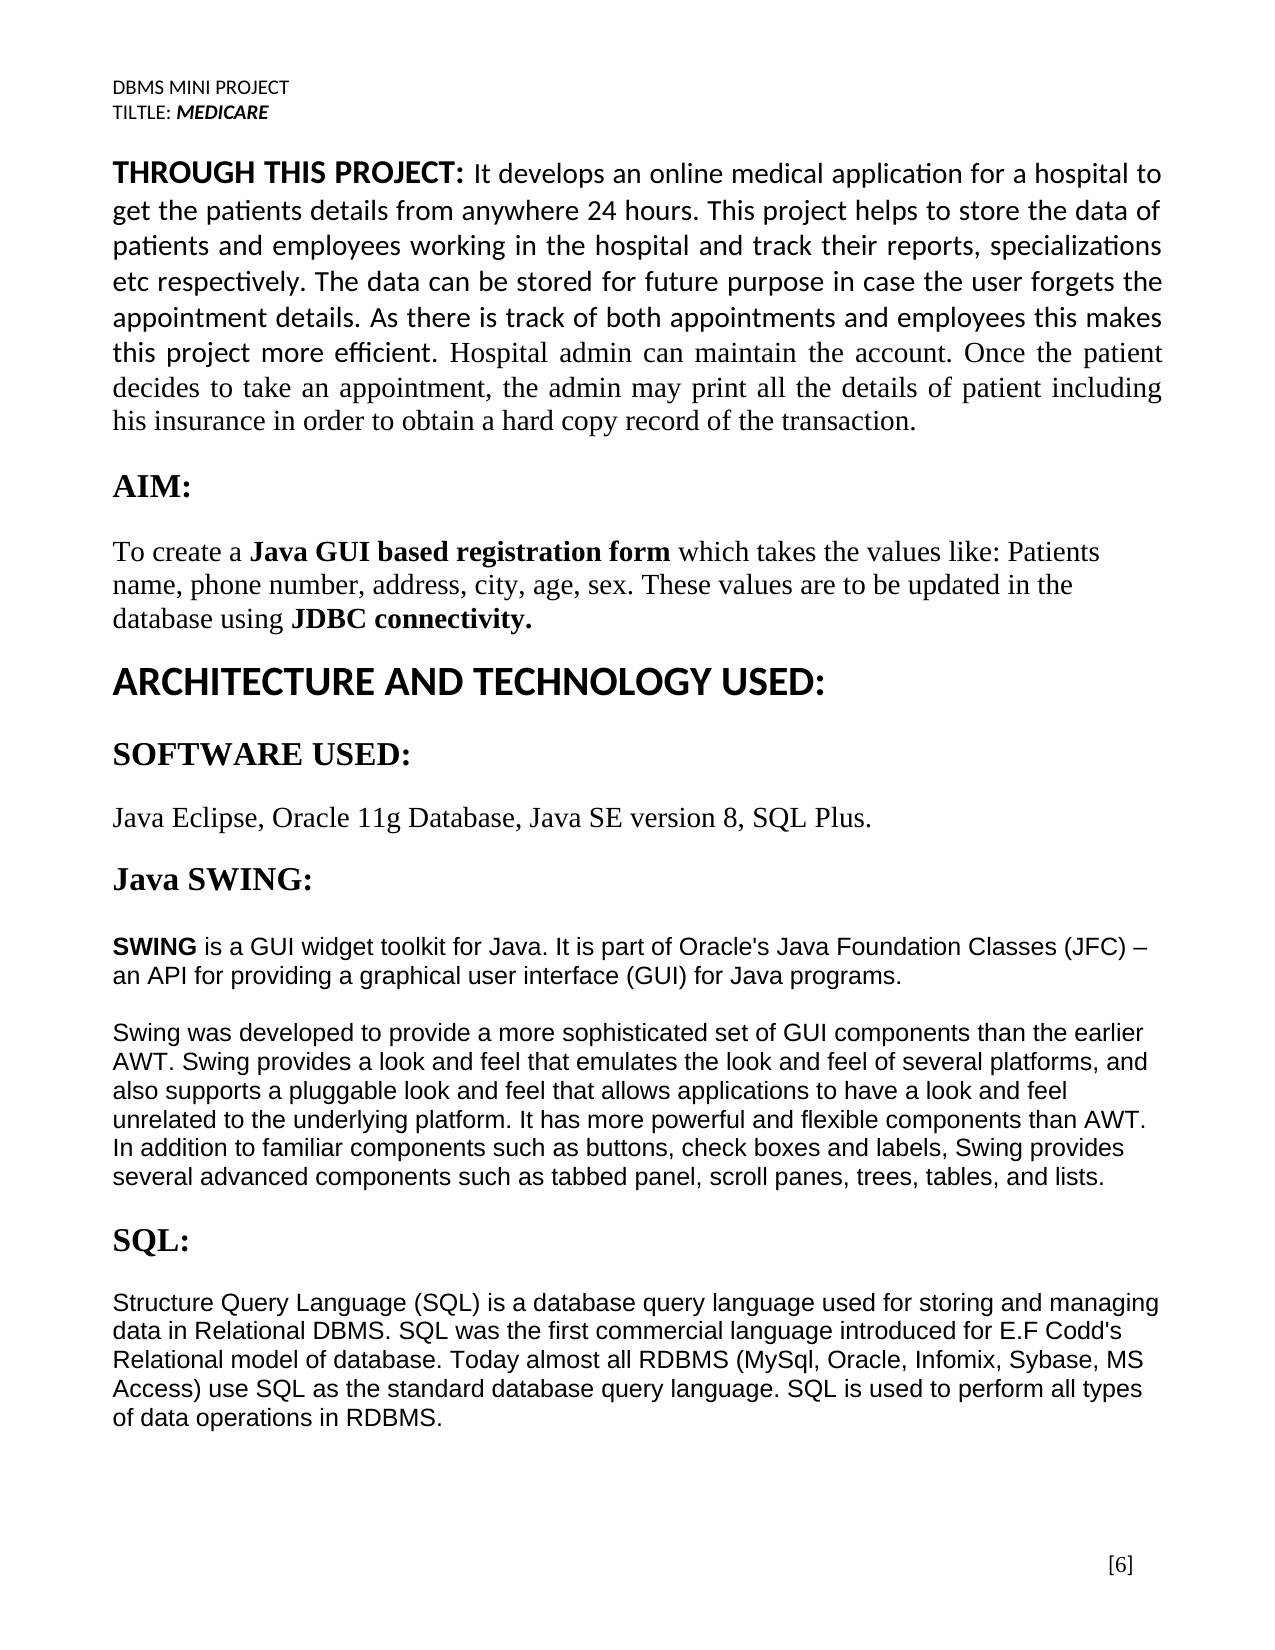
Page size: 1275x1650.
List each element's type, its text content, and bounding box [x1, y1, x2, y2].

text SQL: [112, 1220, 1175, 1258]
subtitle SOFTWARE USED: [112, 734, 1175, 773]
text Java SWING: [112, 859, 1175, 897]
subtitle ARCHITECTURE AND TECHNOLOGY USED: [112, 655, 1175, 706]
text Swing was developed to provide a more sophisticated set of GUI components than the earlier AWT. Swing provides a look and feel that emulates the look and feel of several platforms, and also supports a pluggable look and feel that allows applications to have a look and feel unrelated to the underlying platform. It has more powerful and flexible components than AWT. In addition to familiar components such as buttons, check boxes and labels, Swing provides several advanced components such as tabbed panel, scroll panes, trees, tables, and lists. [112, 1018, 1151, 1191]
text SWING is a GUI widget toolkit for Java. It is part of Oracle's Java Foundation Classes (JFC) – an API for providing a graphical user interface (GUI) for Java programs. [112, 932, 1150, 989]
text THROUGH THIS PROJECT: It develops an online medical application for a hospital to get the patients details from anywhere 24 hours. This project helps to store the data of patients and employees working in the hospital and track their reports, specializations etc respectively. The data can be stored for future purpose in case the user forgets the appointment details. As there is track of both appointments and employees this makes this project more efficient. Hospital admin can maintain the account. Once the patient decides to take an appointment, the admin may print all the details of patient including his insurance in order to obtain a hard copy record of the transaction. [112, 151, 1163, 437]
text AIM: [112, 466, 1175, 504]
text Structure Query Language (SQL) is a database query language used for storing and managing data in Relational DBMS. SQL was the first commercial language introduced for E.F Codd's Relational model of database. Today almost all RDBMS (MySql, Oracle, Infomix, Sybase, MS Access) use SQL as the standard database query language. SQL is used to perform all types of data operations in RDBMS. [112, 1288, 1162, 1431]
text To create a Java GUI based registration form which takes the values like: Patients name, phone number, address, city, age, sex. These values are to be updated in the database using JDBC connectivity. [112, 534, 1139, 634]
text Java Eclipse, Oracle 11g Database, Java SE version 8, SQL Plus. [112, 800, 1175, 833]
